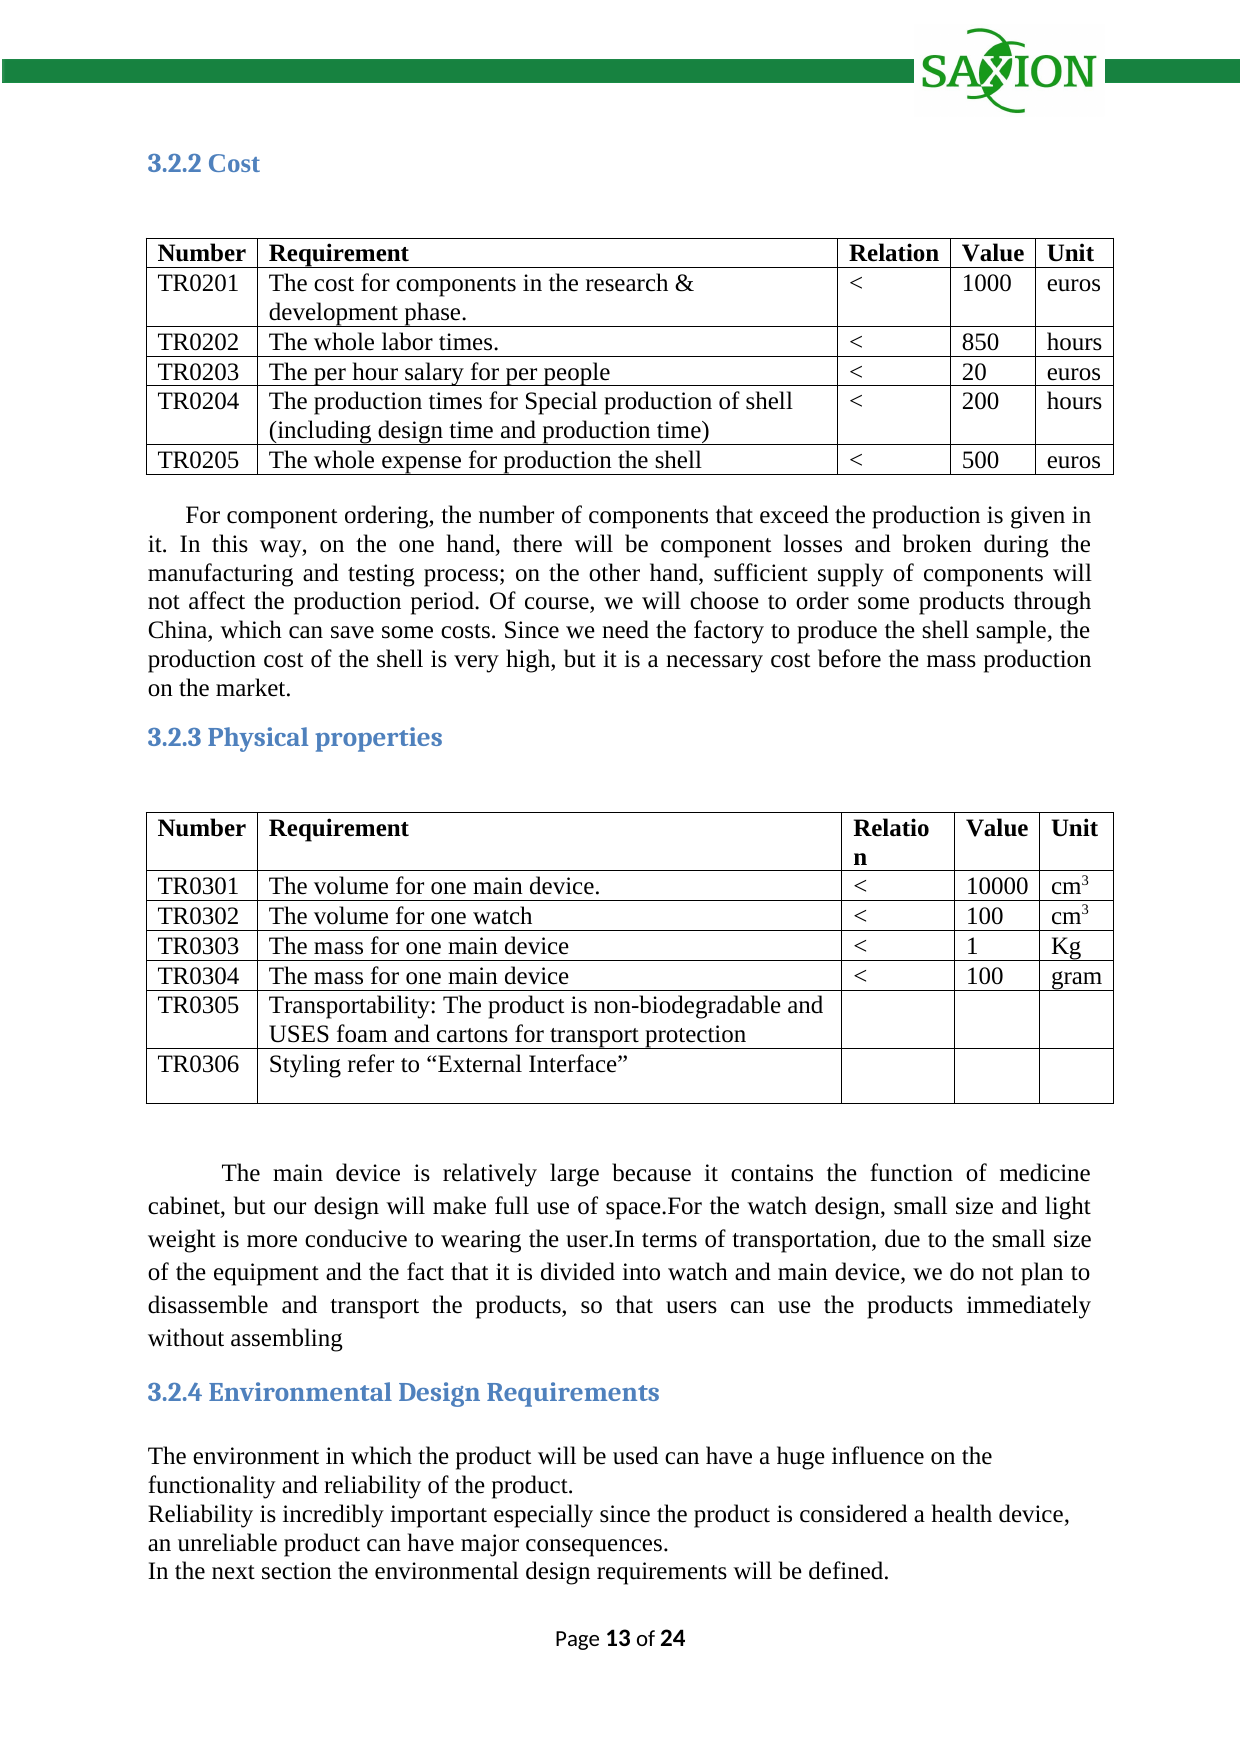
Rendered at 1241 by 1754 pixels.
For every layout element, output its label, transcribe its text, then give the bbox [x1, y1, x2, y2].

table_cell [955, 991, 1039, 1048]
table_cell TR0204 [147, 386, 257, 444]
table_header Value [951, 239, 1035, 267]
table_cell TR0302 [147, 901, 257, 930]
table_cell The mass for one main device [258, 961, 841, 989]
subtitle 3.2.4 Environmental Design Requirements [148, 1377, 1093, 1408]
table_cell [842, 991, 954, 1048]
subtitle 3.2.3 Physical properties [148, 722, 1093, 753]
table_cell < [842, 901, 954, 930]
table_cell < [842, 961, 954, 989]
table_header Unit [1040, 813, 1113, 870]
text For component ordering, the number of components that exceed the production is given in it. In this way, on the one hand, there will be component losses and broken during the manufacturing and testing process; on the other hand, sufficient supply of components will not affect the production period. Of course, we will choose to order some products through China, which can save some costs. Since we need the factory to produce the shell sample, the production cost of the shell is very high, but it is a necessary cost before the mass production on the market. [148, 500, 1093, 701]
table_cell euros [1036, 268, 1113, 326]
table_cell TR0304 [147, 961, 257, 989]
table_header Requirement [258, 813, 841, 870]
table_header Value [955, 813, 1039, 870]
table_cell 500 [951, 445, 1035, 474]
picture [2, 24, 1240, 117]
table_cell 10000 [955, 871, 1039, 900]
table_cell 1 [955, 931, 1039, 960]
table_cell 100 [955, 901, 1039, 930]
table_cell TR0305 [147, 991, 257, 1048]
table_cell [1040, 991, 1113, 1048]
table_cell TR0202 [147, 327, 257, 356]
table_cell cm3 [1040, 901, 1113, 930]
table_cell < [838, 327, 950, 356]
table_cell The whole labor times. [258, 327, 837, 356]
table_cell < [838, 386, 950, 444]
table_cell < [838, 268, 950, 326]
table_cell euros [1036, 445, 1113, 474]
table_cell gram [1040, 961, 1113, 989]
table_cell TR0205 [147, 445, 257, 474]
table_cell [842, 1049, 954, 1103]
table_header Number [147, 239, 257, 267]
table_cell < [842, 871, 954, 900]
table_cell hours [1036, 386, 1113, 444]
text The environment in which the product will be used can have a huge influence on the functionality and reliability of the product. Reliability is incredibly important especially since the product is considered a health device, an unreliable product can have major consequences. In the next section the environmental design requirements will be defined. [148, 1441, 1093, 1585]
table_cell < [842, 931, 954, 960]
table_cell Styling refer to “External Interface” [258, 1049, 841, 1103]
table_cell TR0201 [147, 268, 257, 326]
table_cell 200 [951, 386, 1035, 444]
table_cell 100 [955, 961, 1039, 989]
table_cell hours [1036, 327, 1113, 356]
table_cell 20 [951, 357, 1035, 385]
table_cell TR0203 [147, 357, 257, 385]
table_header Relation [838, 239, 950, 267]
table_cell < [838, 445, 950, 474]
table_cell 1000 [951, 268, 1035, 326]
table_cell 850 [951, 327, 1035, 356]
table_cell The mass for one main device [258, 931, 841, 960]
table_cell Kg [1040, 931, 1113, 960]
table_cell TR0306 [147, 1049, 257, 1103]
subtitle 3.2.2 Cost [148, 148, 1093, 180]
table_cell < [838, 357, 950, 385]
table_cell [1040, 1049, 1113, 1103]
table_cell The cost for components in the research & development phase. [258, 268, 837, 326]
table_cell Transportability: The product is non-biodegradable and USES foam and cartons for transport protection [258, 991, 841, 1048]
table_header Number [147, 813, 257, 870]
table_cell TR0301 [147, 871, 257, 900]
text The main device is relatively large because it contains the function of medicine cabinet, but our design will make full use of space.For the watch design, small size and light weight is more conducive to wearing the user.In terms of transportation, due to the small size of the equipment and the fact that it is divided into watch and main device, we do not plan to disassemble and transport the products, so that users can use the products immediately without assembling [148, 1158, 1093, 1352]
table_cell The volume for one main device. [258, 871, 841, 900]
table_cell [955, 1049, 1039, 1103]
table_header Unit [1036, 239, 1113, 267]
table_cell TR0303 [147, 931, 257, 960]
table_cell The per hour salary for per people [258, 357, 837, 385]
table_cell cm3 [1040, 871, 1113, 900]
table_cell euros [1036, 357, 1113, 385]
table_header Relation [842, 813, 954, 870]
table_header Requirement [258, 239, 837, 267]
table_cell The volume for one watch [258, 901, 841, 930]
table_cell The production times for Special production of shell (including design time and production time) [258, 386, 837, 444]
table_cell The whole expense for production the shell [258, 445, 837, 474]
